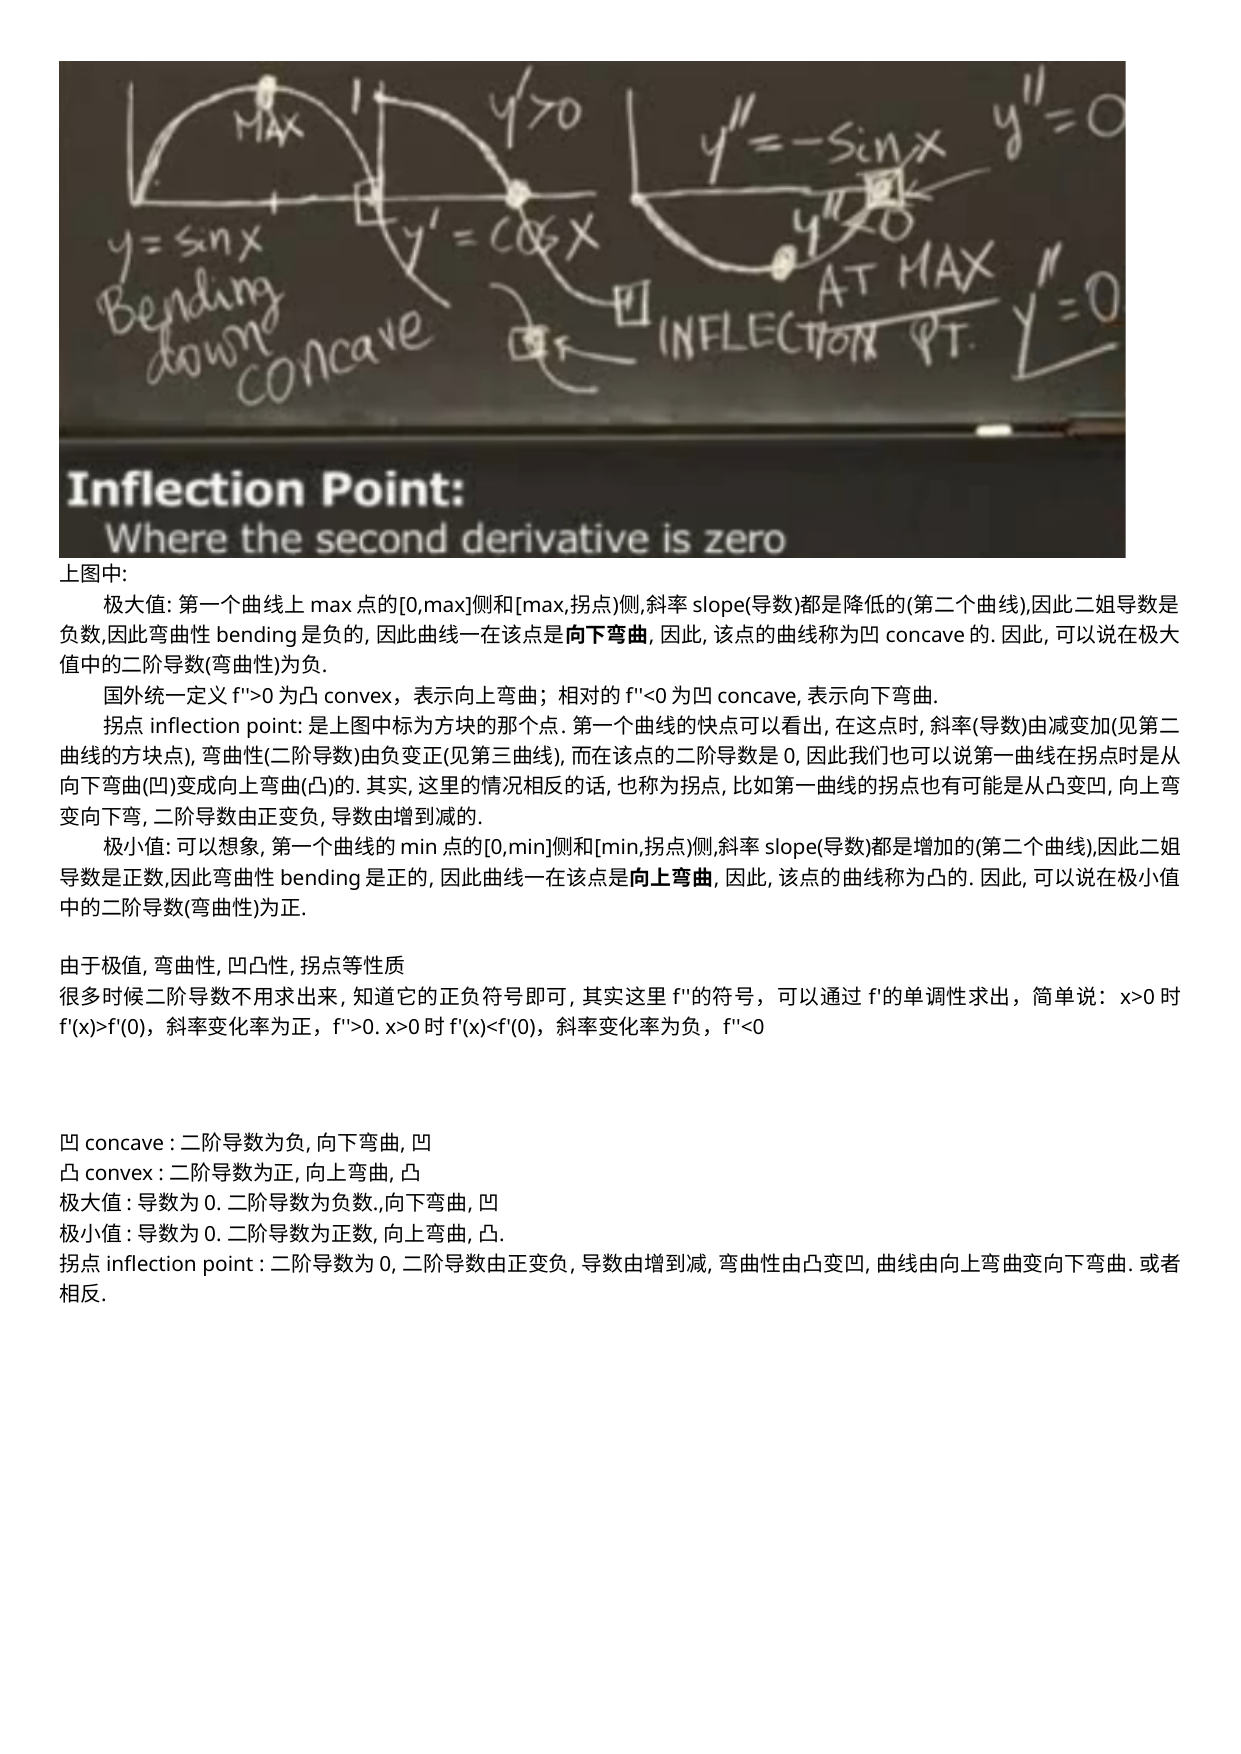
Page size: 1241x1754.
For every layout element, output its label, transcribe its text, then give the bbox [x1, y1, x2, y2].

text 由于极值, 弯曲性, 凹凸性, 拐点等性质 [59, 950, 1181, 980]
text 极小值: 可以想象, 第一个曲线的min点的[0,min]侧和[min,拐点)侧,斜率slope(导数)都是增加的(第二个曲线),因此二姐导数是正数,因此弯曲性bending是正的, 因此曲线一在该点是向上弯曲, 因此, 该点的曲线称为凸的. 因此, 可以说在极小值中的二阶导数(弯曲性)为正. [59, 830, 1181, 921]
text 国外统一定义f''>0为凸convex，表示向上弯曲；相对的f''<0为凹concave, 表示向下弯曲. [59, 679, 1181, 709]
text 极大值: 第一个曲线上max点的[0,max]侧和[max,拐点)侧,斜率slope(导数)都是降低的(第二个曲线),因此二姐导数是负数,因此弯曲性bending是负的, 因此曲线一在该点是向下弯曲, 因此, 该点的曲线称为凹concave的. 因此, 可以说在极大值中的二阶导数(弯曲性)为负. [59, 588, 1181, 679]
text 拐点 inflection point: 是上图中标为方块的那个点. 第一个曲线的快点可以看出, 在这点时, 斜率(导数)由减变加(见第二曲线的方块点), 弯曲性(二阶导数)由负变正(见第三曲线), 而在该点的二阶导数是0, 因此我们也可以说第一曲线在拐点时是从向下弯曲(凹)变成向上弯曲(凸)的. 其实, 这里的情况相反的话, 也称为拐点, 比如第一曲线的拐点也有可能是从凸变凹, 向上弯变向下弯, 二阶导数由正变负, 导数由增到减的. [59, 709, 1181, 830]
text 很多时候二阶导数不用求出来, 知道它的正负符号即可, 其实这里f''的符号，可以通过f'的单调性求出，简单说：x>0时f'(x)>f'(0)，斜率变化率为正，f''>0. x>0时f'(x)<f'(0)，斜率变化率为负，f''<0 [59, 980, 1181, 1041]
picture [59, 61, 1126, 558]
text 拐点 inflection point : 二阶导数为0, 二阶导数由正变负, 导数由增到减, 弯曲性由凸变凹, 曲线由向上弯曲变向下弯曲. 或者相反. [59, 1247, 1181, 1308]
text 极小值 : 导数为0. 二阶导数为正数, 向上弯曲, 凸. [59, 1217, 1181, 1247]
text 凸 convex : 二阶导数为正, 向上弯曲, 凸 [59, 1156, 1181, 1187]
text 凹 concave : 二阶导数为负, 向下弯曲, 凹 [59, 1126, 1181, 1156]
text 上图中: [59, 558, 1181, 588]
text 极大值 : 导数为0. 二阶导数为负数.,向下弯曲, 凹 [59, 1187, 1181, 1217]
